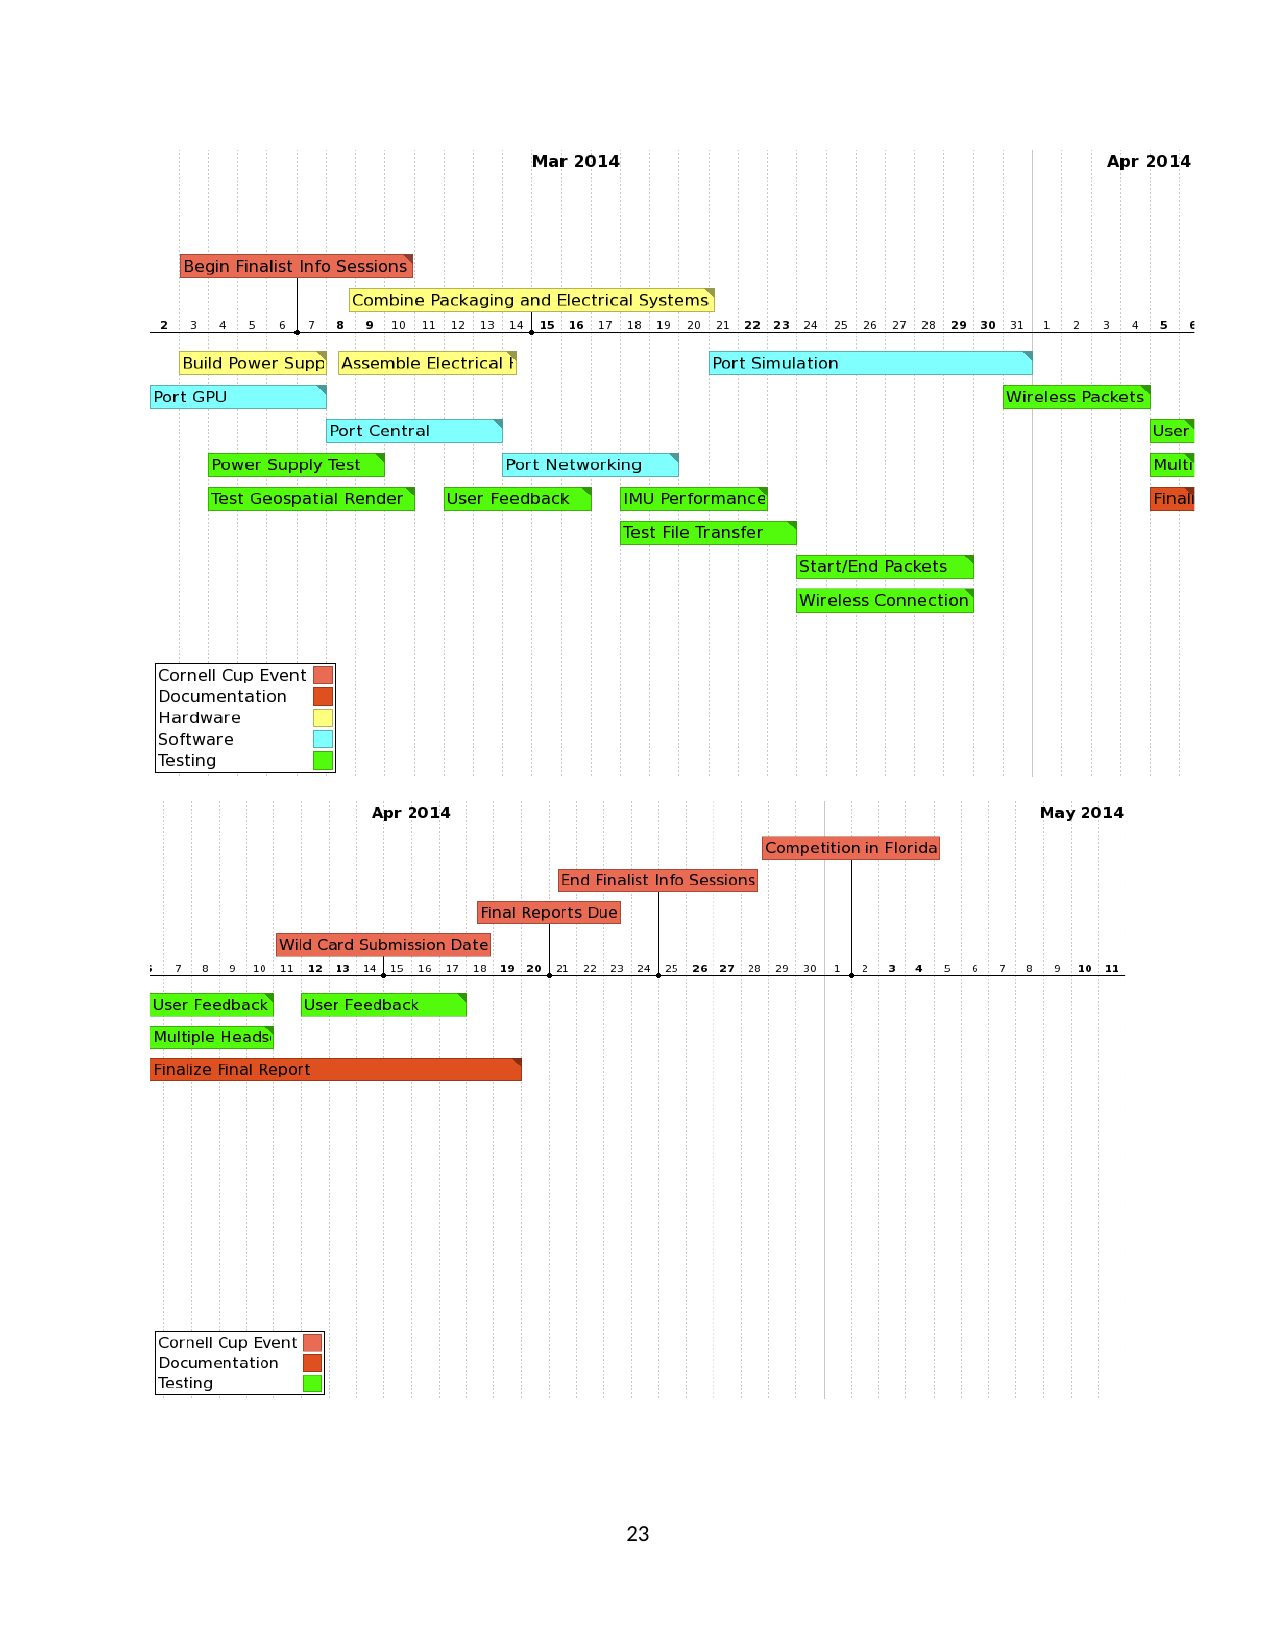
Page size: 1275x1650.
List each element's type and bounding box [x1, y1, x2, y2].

picture [150, 150, 1195, 777]
picture [150, 801, 1125, 1399]
